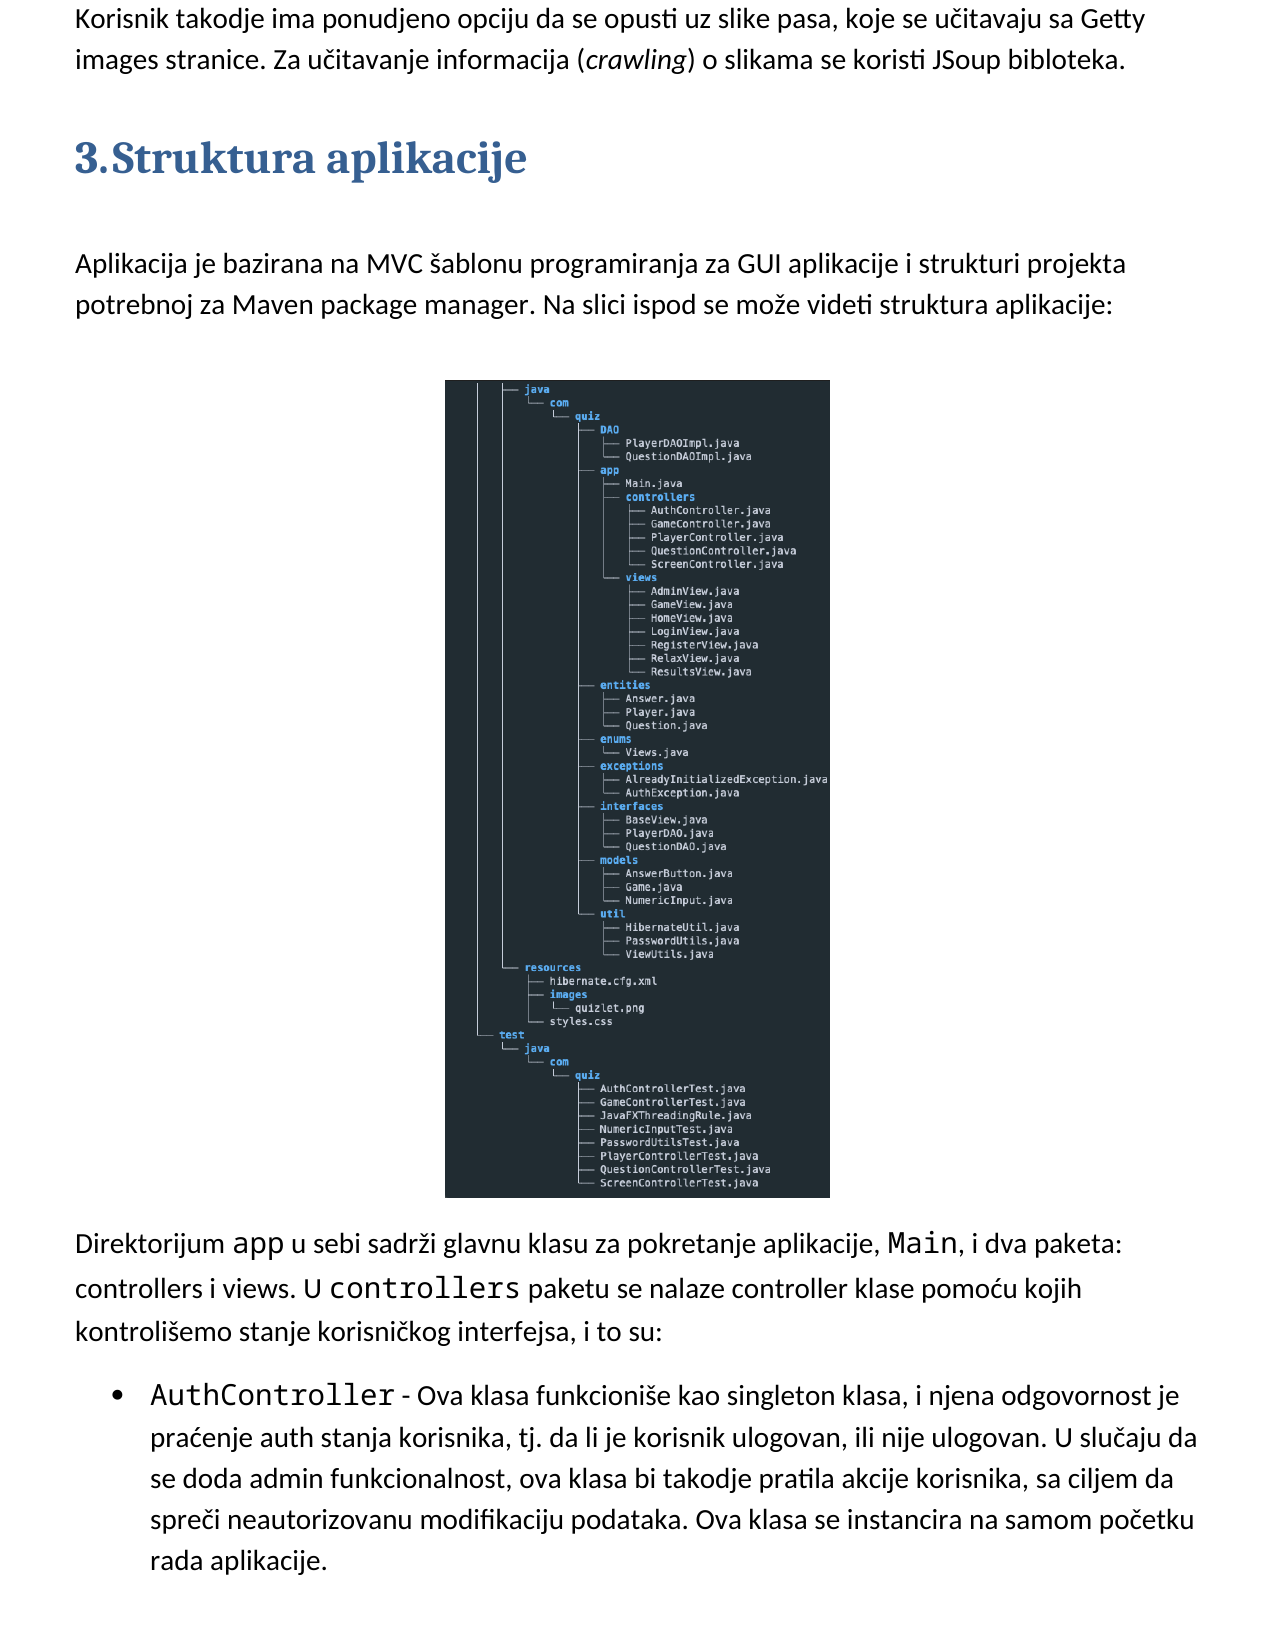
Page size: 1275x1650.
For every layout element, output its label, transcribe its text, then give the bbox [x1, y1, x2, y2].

text Korisnik takodje ima ponudjeno opciju da se opusti uz slike pasa, koje se učitavaju sa Getty images stranice. Za učitavanje informacija (crawling) o slikama se koristi JSoup bibloteka. [75, 0, 1200, 77]
picture [445, 380, 830, 1198]
text Aplikacija je bazirana na MVC šablonu programiranja za GUI aplikacije i strukturi projekta potrebnoj za Maven package manager. Na slici ispod se može videti struktura aplikacije: [75, 245, 1200, 322]
text Direktorijum app u sebi sadrži glavnu klasu za pokretanje aplikacije, Main, i dva paketa: controllers i views. U controllers paketu se nalaze controller klase pomoću kojih kontrolišemo stanje korisničkog interfejsa, i to su: [75, 1222, 1200, 1348]
list AuthController - Ova klasa funkcioniše kao singleton klasa, i njena odgovornost je praćenje auth stanja korisnika, tj. da li je korisnik ulogovan, ili nije ulogovan. U slučaju da se doda admin funkcionalnost, ova klasa bi takodje pratila akcije korisnika, sa ciljem da spreči neautorizovanu modifikaciju podataka. Ova klasa se instancira na samom početku rada aplikacije. [112, 1374, 1200, 1578]
subtitle Struktura aplikacije [75, 132, 1200, 184]
